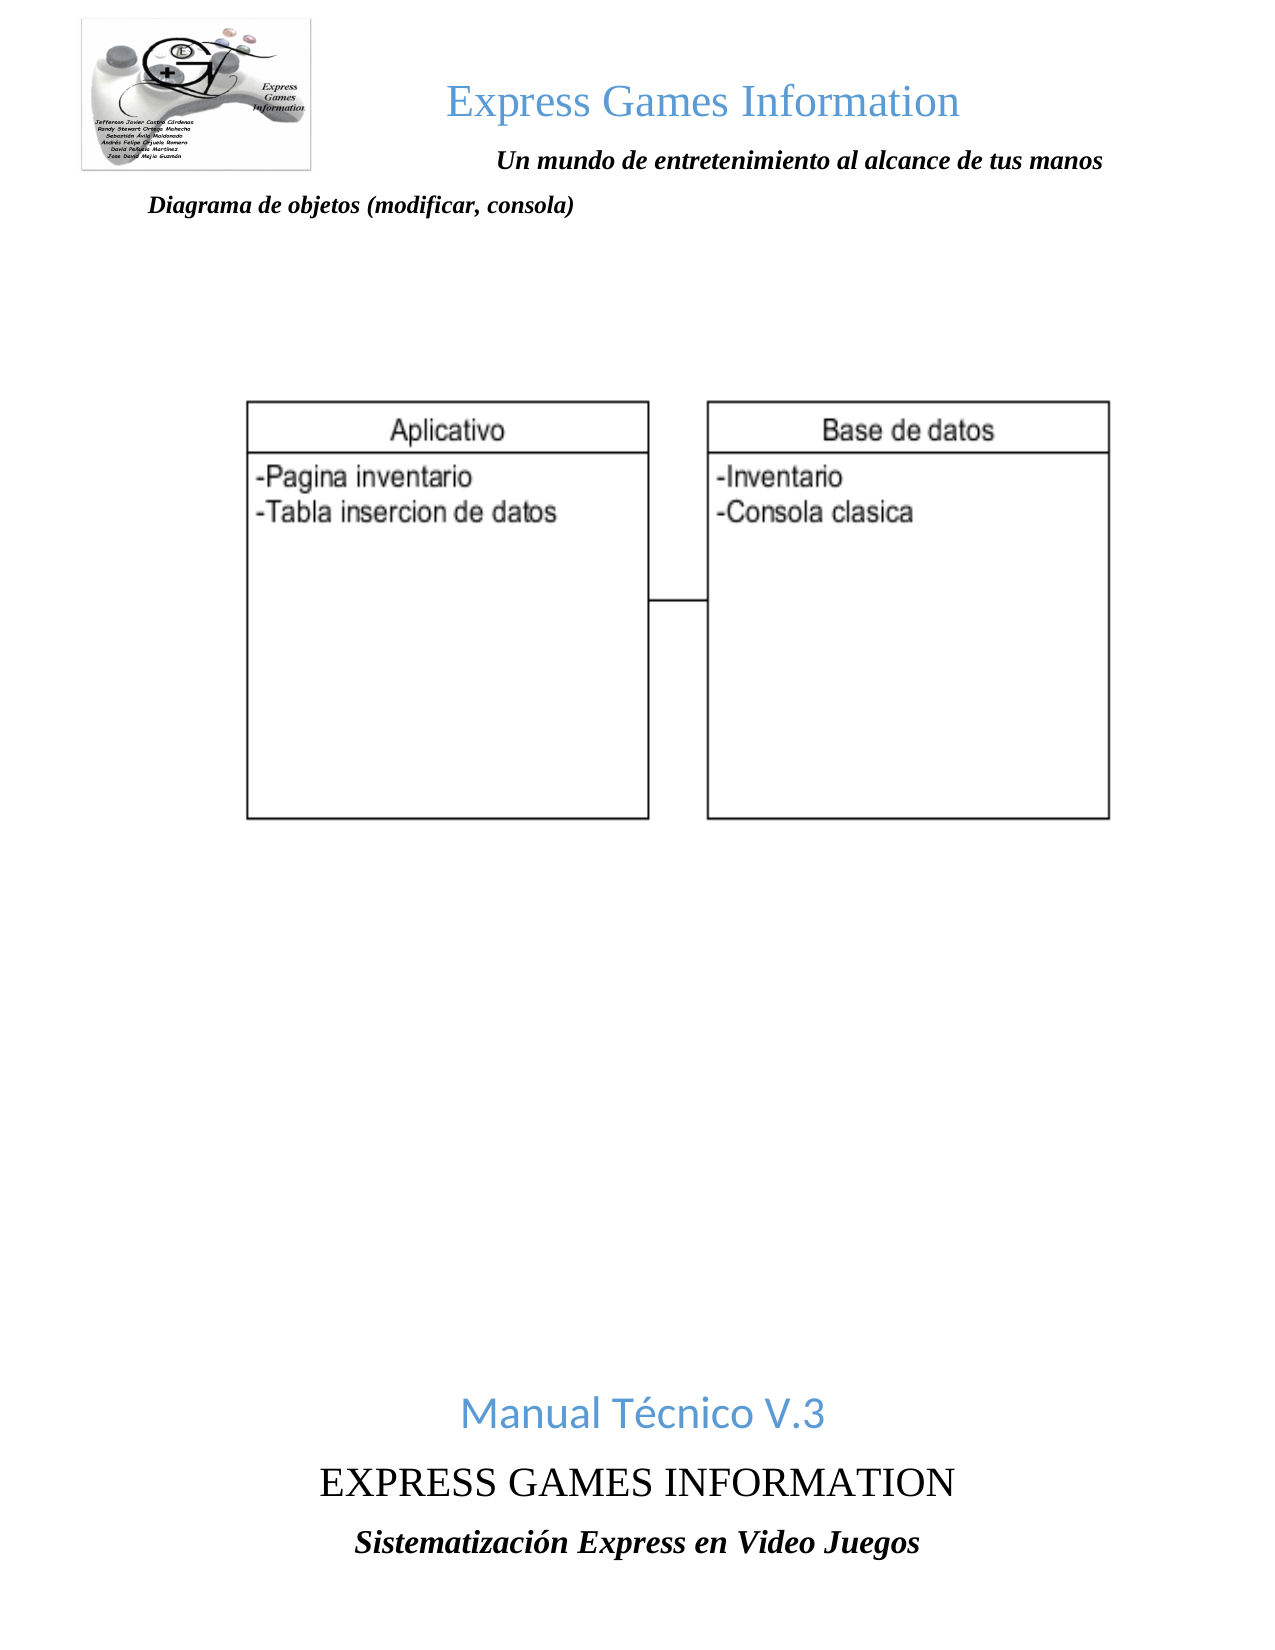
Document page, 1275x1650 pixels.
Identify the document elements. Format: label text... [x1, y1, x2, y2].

subtitle Diagrama de objetos (modificar, consola) [148, 190, 1127, 219]
picture [75, 15, 316, 174]
picture [147, 289, 1239, 935]
